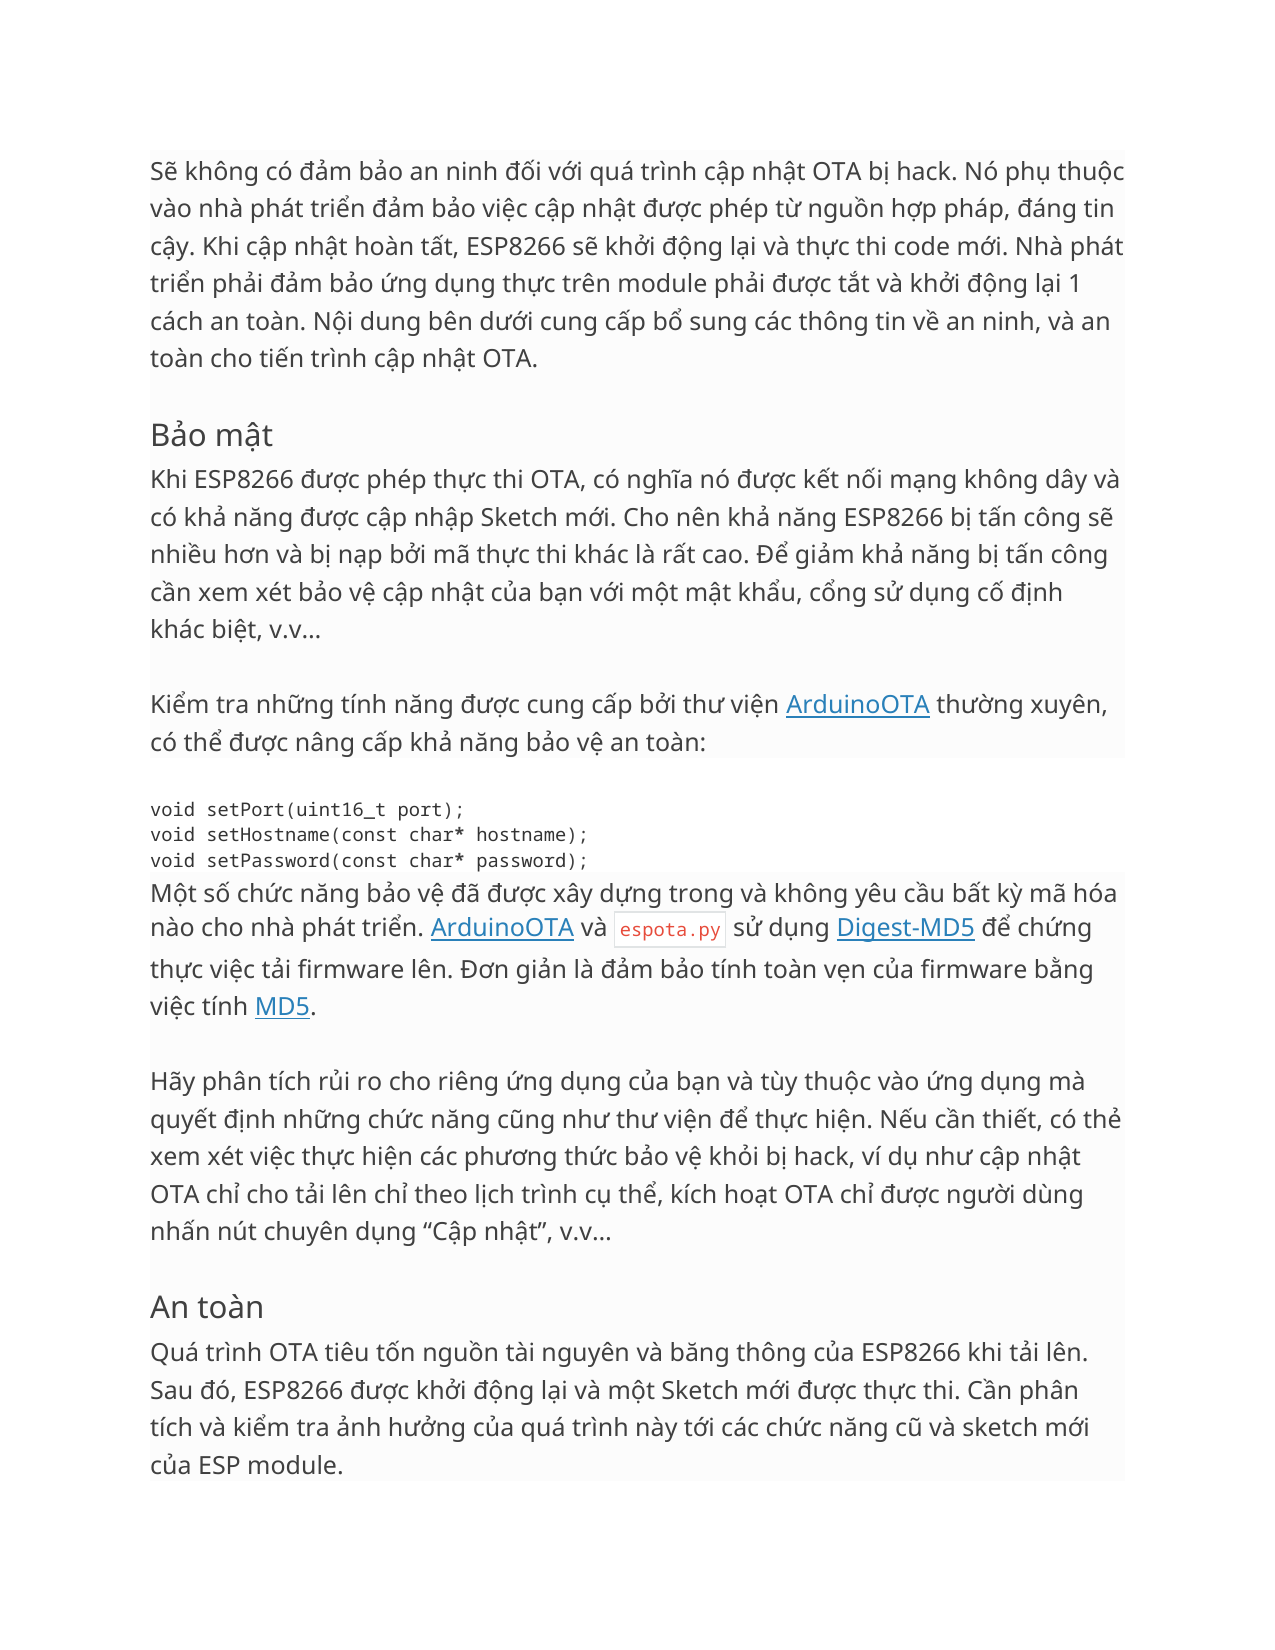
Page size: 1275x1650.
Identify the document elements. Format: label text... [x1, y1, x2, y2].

text Kiểm tra những tính năng được cung cấp bởi thư viện ArduinoOTA thường xuyên, có thể được nâng cấp khả năng bảo vệ an toàn: [150, 683, 1125, 758]
subtitle An toàn [150, 1285, 1125, 1328]
text Sẽ không có đảm bảo an ninh đối với quá trình cập nhật OTA bị hack. Nó phụ thuộc vào nhà phát triển đảm bảo việc cập nhật được phép từ nguồn hợp pháp, đáng tin cậy. Khi cập nhật hoàn tất, ESP8266 sẽ khởi động lại và thực thi code mới. Nhà phát triển phải đảm bảo ứng dụng thực trên module phải được tắt và khởi động lại 1 cách an toàn. Nội dung bên dưới cung cấp bổ sung các thông tin về an ninh, và an toàn cho tiến trình cập nhật OTA. [150, 150, 1125, 375]
text Hãy phân tích rủi ro cho riêng ứng dụng của bạn và tùy thuộc vào ứng dụng mà quyết định những chức năng cũng như thư viện để thực hiện. Nếu cần thiết, có thẻ xem xét việc thực hiện các phương thức bảo vệ khỏi bị hack, ví dụ như cập nhật OTA chỉ cho tải lên chỉ theo lịch trình cụ thể, kích hoạt OTA chỉ được người dùng nhấn nút chuyên dụng “Cập nhật”, v.v… [150, 1060, 1125, 1248]
subtitle Bảo mật [150, 412, 1125, 455]
text void setPort(uint16_t port); [150, 796, 1125, 821]
text void setPassword(const char* password); [150, 847, 1125, 872]
text Khi ESP8266 được phép thực thi OTA, có nghĩa nó được kết nối mạng không dây và có khả năng được cập nhập Sketch mới. Cho nên khả năng ESP8266 bị tấn công sẽ nhiều hơn và bị nạp bởi mã thực thi khác là rất cao. Để giảm khả năng bị tấn công cần xem xét bảo vệ cập nhật của bạn với một mật khẩu, cổng sử dụng cố định khác biệt, v.v… [150, 458, 1125, 646]
text Quá trình OTA tiêu tốn nguồn tài nguyên và băng thông của ESP8266 khi tải lên. Sau đó, ESP8266 được khởi động lại và một Sketch mới được thực thi. Cần phân tích và kiểm tra ảnh hưởng của quá trình này tới các chức năng cũ và sketch mới của ESP module. [150, 1331, 1125, 1481]
text Một số chức năng bảo vệ đã được xây dựng trong và không yêu cầu bất kỳ mã hóa nào cho nhà phát triển. ArduinoOTA và espota.py sử dụng Digest-MD5 để chứng thực việc tải firmware lên. Đơn giản là đảm bảo tính toàn vẹn của firmware bằng việc tính MD5. [150, 872, 1125, 1023]
text void setHostname(const char* hostname); [150, 821, 1125, 847]
